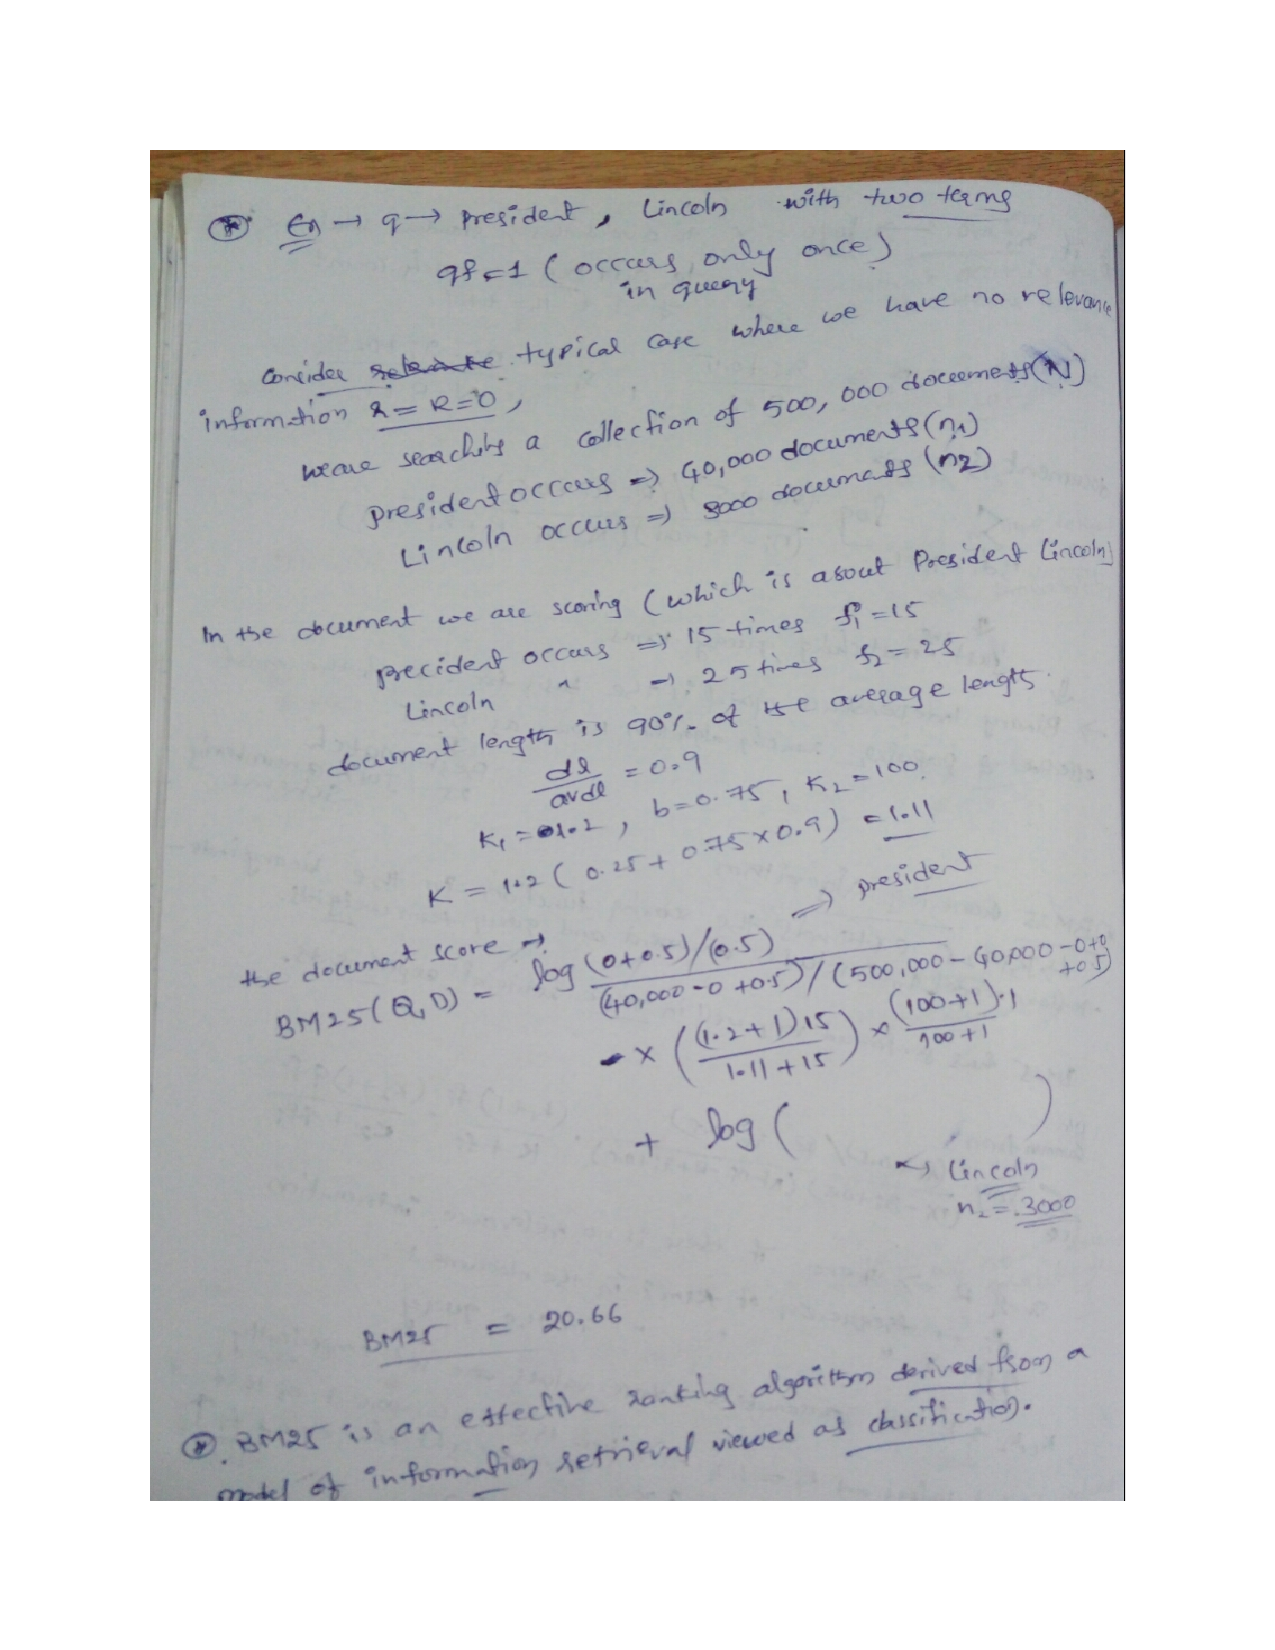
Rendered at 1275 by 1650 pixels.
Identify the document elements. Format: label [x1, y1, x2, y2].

picture [150, 150, 1125, 1501]
